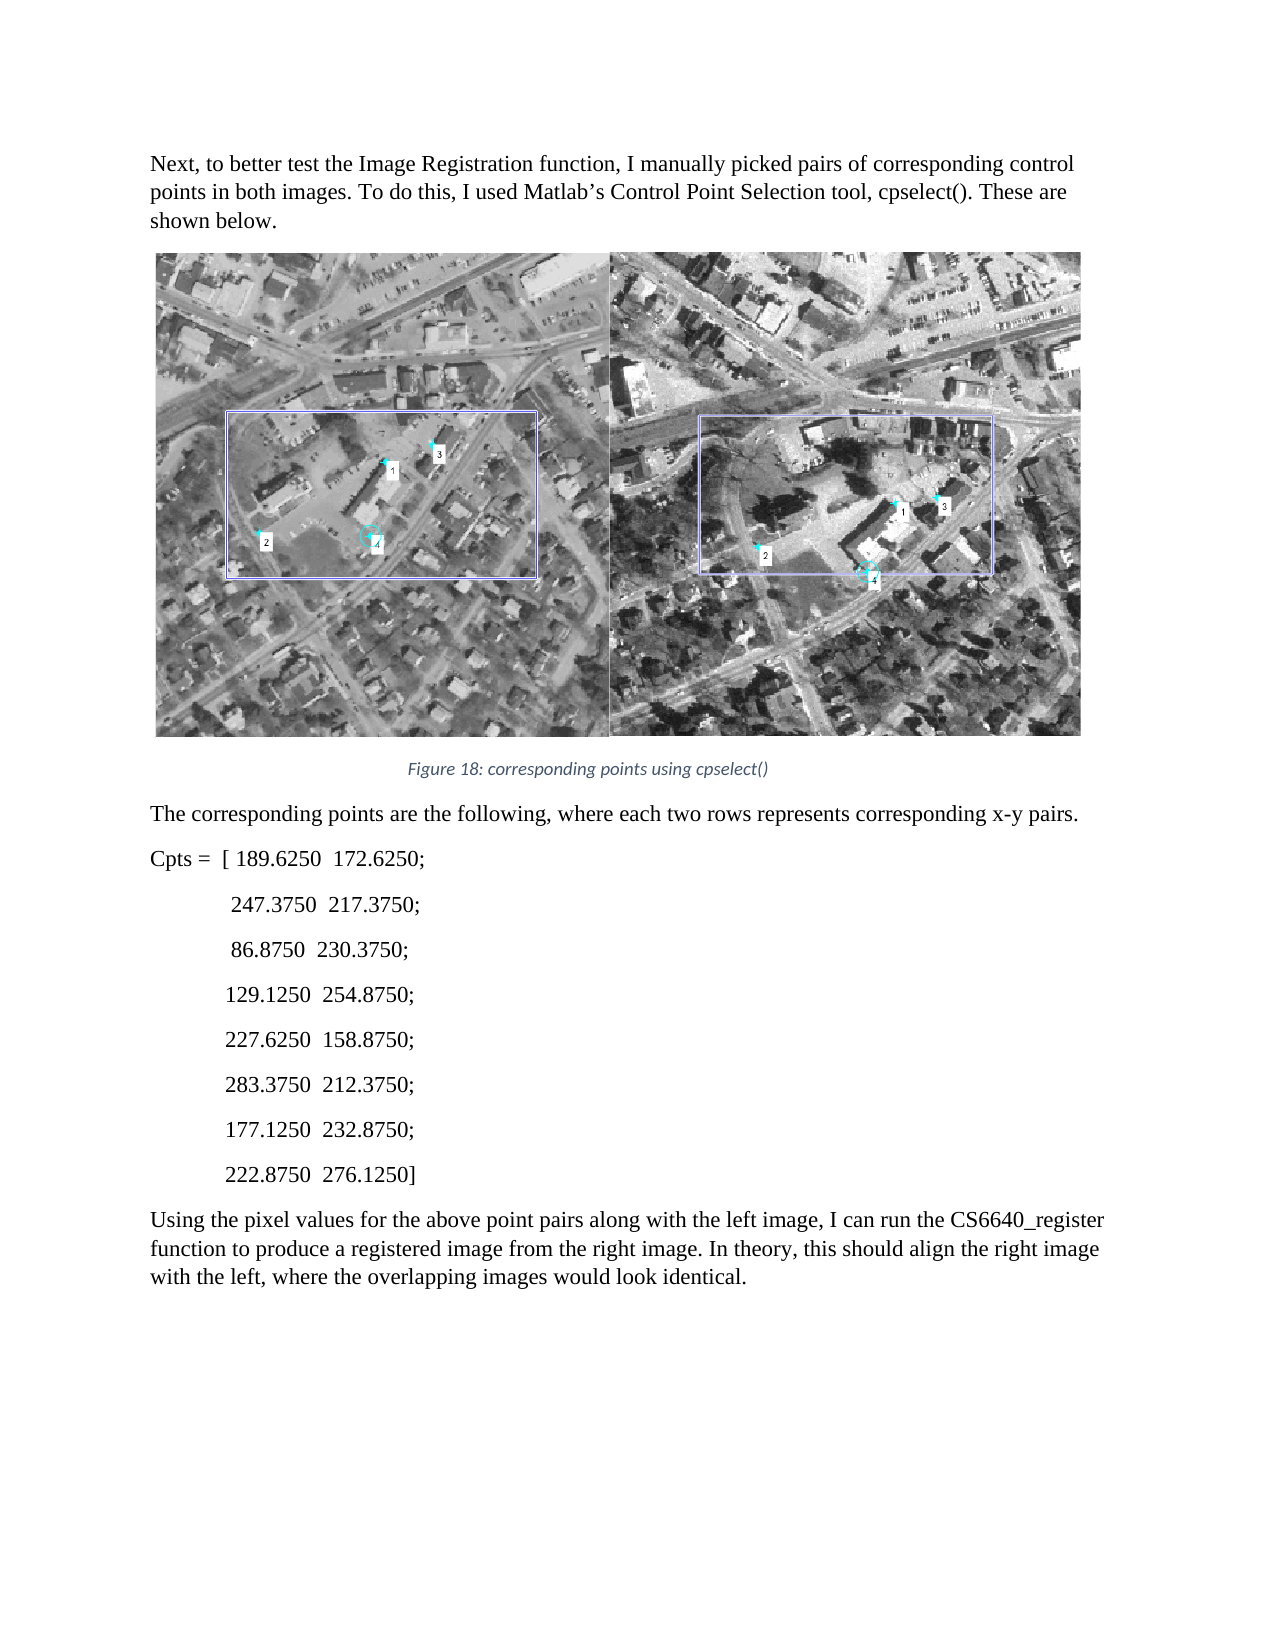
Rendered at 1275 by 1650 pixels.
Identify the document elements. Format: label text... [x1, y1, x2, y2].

text 86.8750 230.3750; [150, 936, 1125, 962]
text Cpts = [ 189.6250 172.6250; [150, 846, 1125, 872]
text Using the pixel values for the above point pairs along with the left image, I can run the CS6640_register function to produce a registered image from the right image. In theory, this should align the right image with the left, where the overlapping images would look identical. [150, 1206, 1125, 1289]
text The corresponding points are the following, where each two rows represents corresponding x-y pairs. [150, 800, 1125, 827]
text 129.1250 254.8750; [150, 981, 1125, 1007]
picture [155, 252, 1081, 738]
text 227.6250 158.8750; [150, 1026, 1125, 1052]
text Next, to better test the Image Registration function, I manually picked pairs of corresponding control points in both images. To do this, I used Matlab’s Control Point Selection tool, cpselect(). These are shown below. [150, 150, 1125, 233]
text 222.8750 276.1250] [150, 1161, 1125, 1188]
text 177.1250 232.8750; [150, 1116, 1125, 1142]
text 247.3750 217.3750; [150, 891, 1125, 917]
text 283.3750 212.3750; [150, 1071, 1125, 1097]
text Figure 18: corresponding points using cpselect() [150, 757, 1125, 779]
